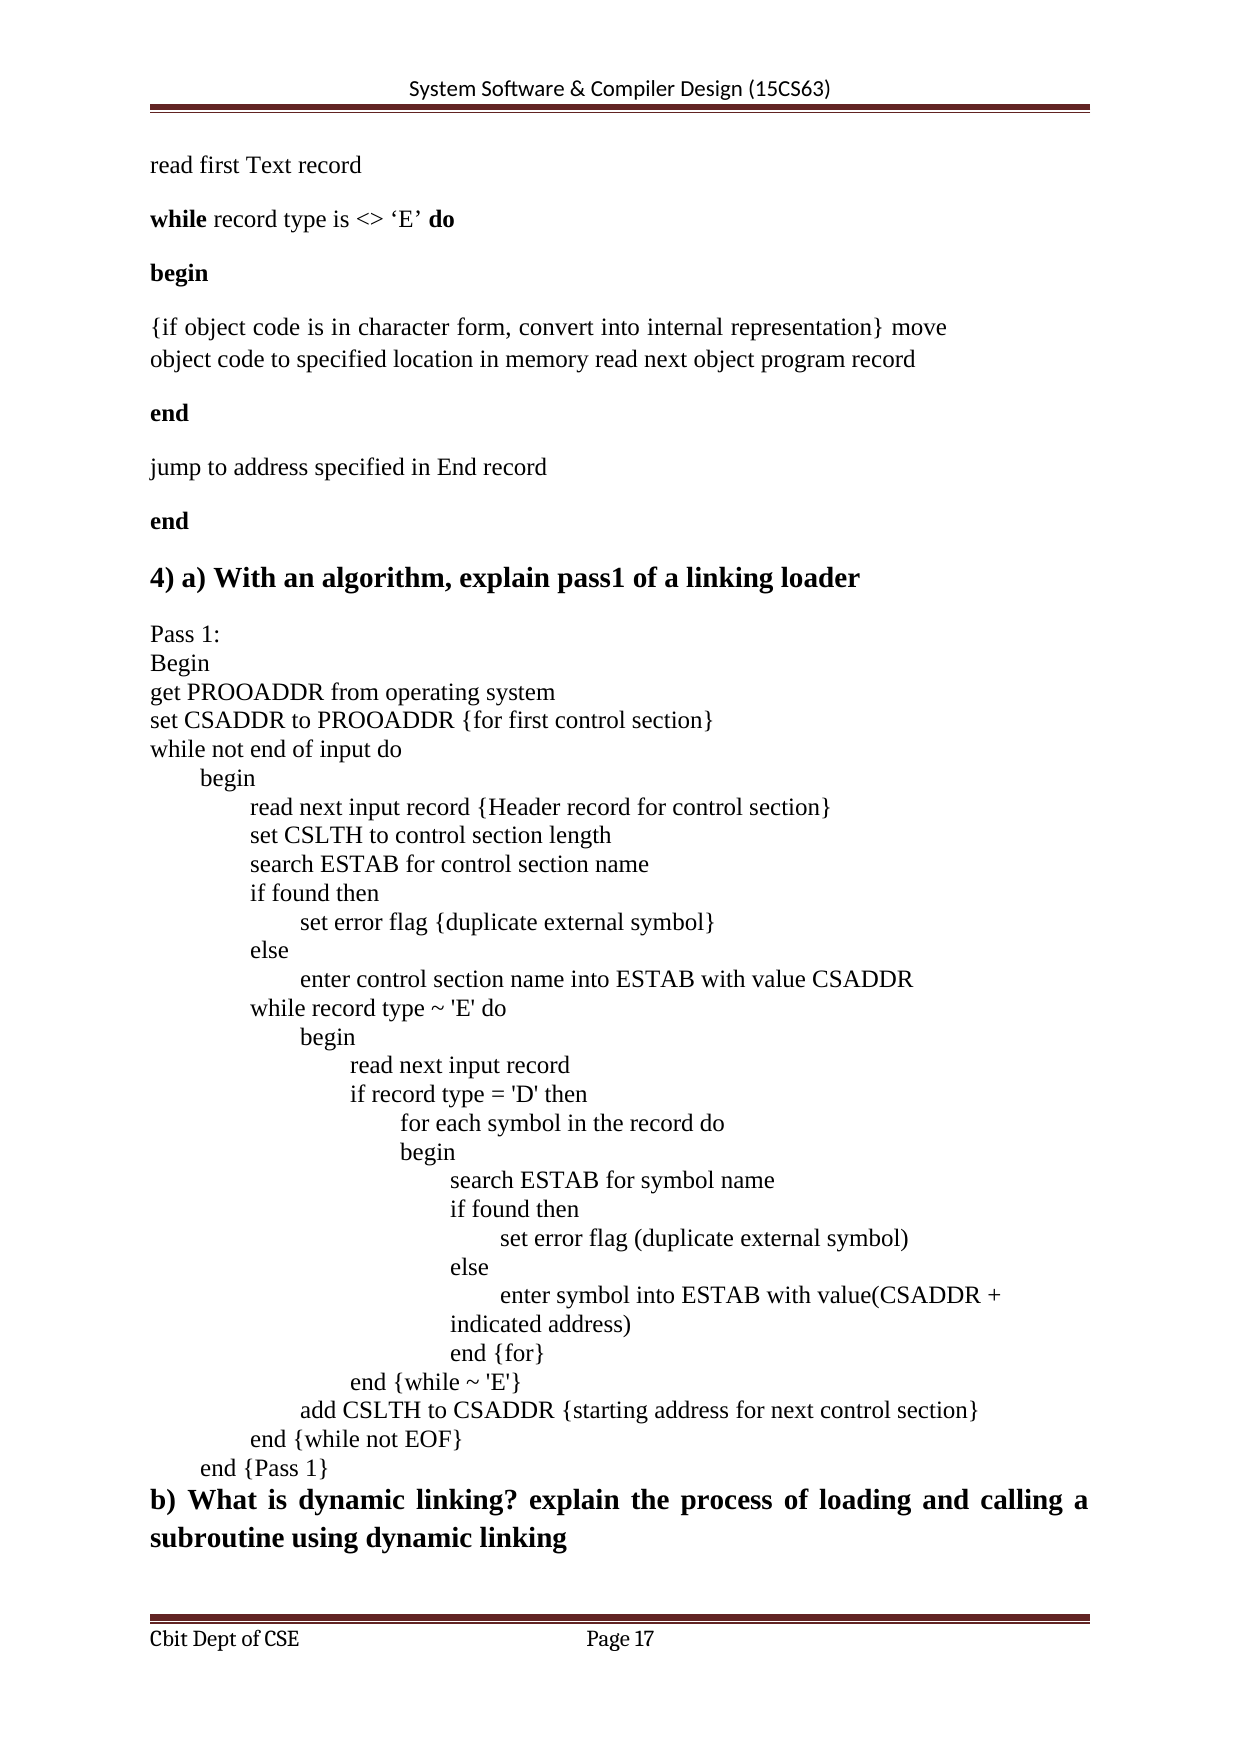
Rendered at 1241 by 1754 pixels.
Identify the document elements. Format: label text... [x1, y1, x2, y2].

text get PROOADDR from operating system [150, 677, 1090, 706]
text enter symbol into ESTAB with value(CSADDR + indicated address) [450, 1281, 1090, 1338]
text Pass 1: [150, 619, 1090, 648]
text end {while ~ 'E'} [300, 1367, 1090, 1396]
text b) What is dynamic linking? explain the process of loading and calling a subroutine using dynamic linking [150, 1482, 1090, 1554]
text enter control section name into ESTAB with value CSADDR [250, 964, 1090, 993]
text begin [250, 1022, 1090, 1051]
text begin [150, 763, 1090, 792]
text end {Pass 1} [150, 1453, 1090, 1482]
text if found then [400, 1194, 1090, 1223]
text if found then [200, 878, 1090, 907]
text else [450, 1252, 1090, 1281]
text {if object code is in character form, convert into internal representation} move object code to specified location in memory read next object program record [150, 312, 948, 373]
text add CSLTH to CSADDR {starting address for next control section} [300, 1396, 1090, 1424]
text 4) a) With an algorithm, explain pass1 of a linking loader [150, 560, 1090, 593]
text Begin [150, 648, 1090, 677]
text end [150, 506, 1090, 535]
text set CSLTH to control section length [200, 821, 1090, 849]
text begin [350, 1137, 1090, 1166]
text while record type is <> ‘E’ do [150, 204, 1090, 233]
text search ESTAB for control section name [200, 849, 1090, 878]
text if record type = 'D' then [300, 1079, 1090, 1108]
text end {for} [450, 1338, 1090, 1367]
text jump to address specified in End record [150, 452, 1090, 481]
text while record type ~ 'E' do [250, 993, 1090, 1022]
text read next input record [300, 1051, 1090, 1079]
text search ESTAB for symbol name [400, 1166, 1090, 1194]
text end {while not EOF} [200, 1424, 1090, 1453]
text for each symbol in the record do [350, 1108, 1090, 1137]
text while not end of input do [150, 734, 1090, 763]
text read next input record {Header record for control section} [200, 792, 1090, 821]
text else [250, 936, 1090, 964]
text read first Text record [150, 150, 1090, 179]
text begin [150, 258, 1090, 286]
text set error flag {duplicate external symbol} [250, 907, 1090, 936]
text set error flag (duplicate external symbol) [450, 1223, 1090, 1252]
text end [150, 398, 1090, 427]
text set CSADDR to PROOADDR {for first control section} [150, 706, 1090, 734]
